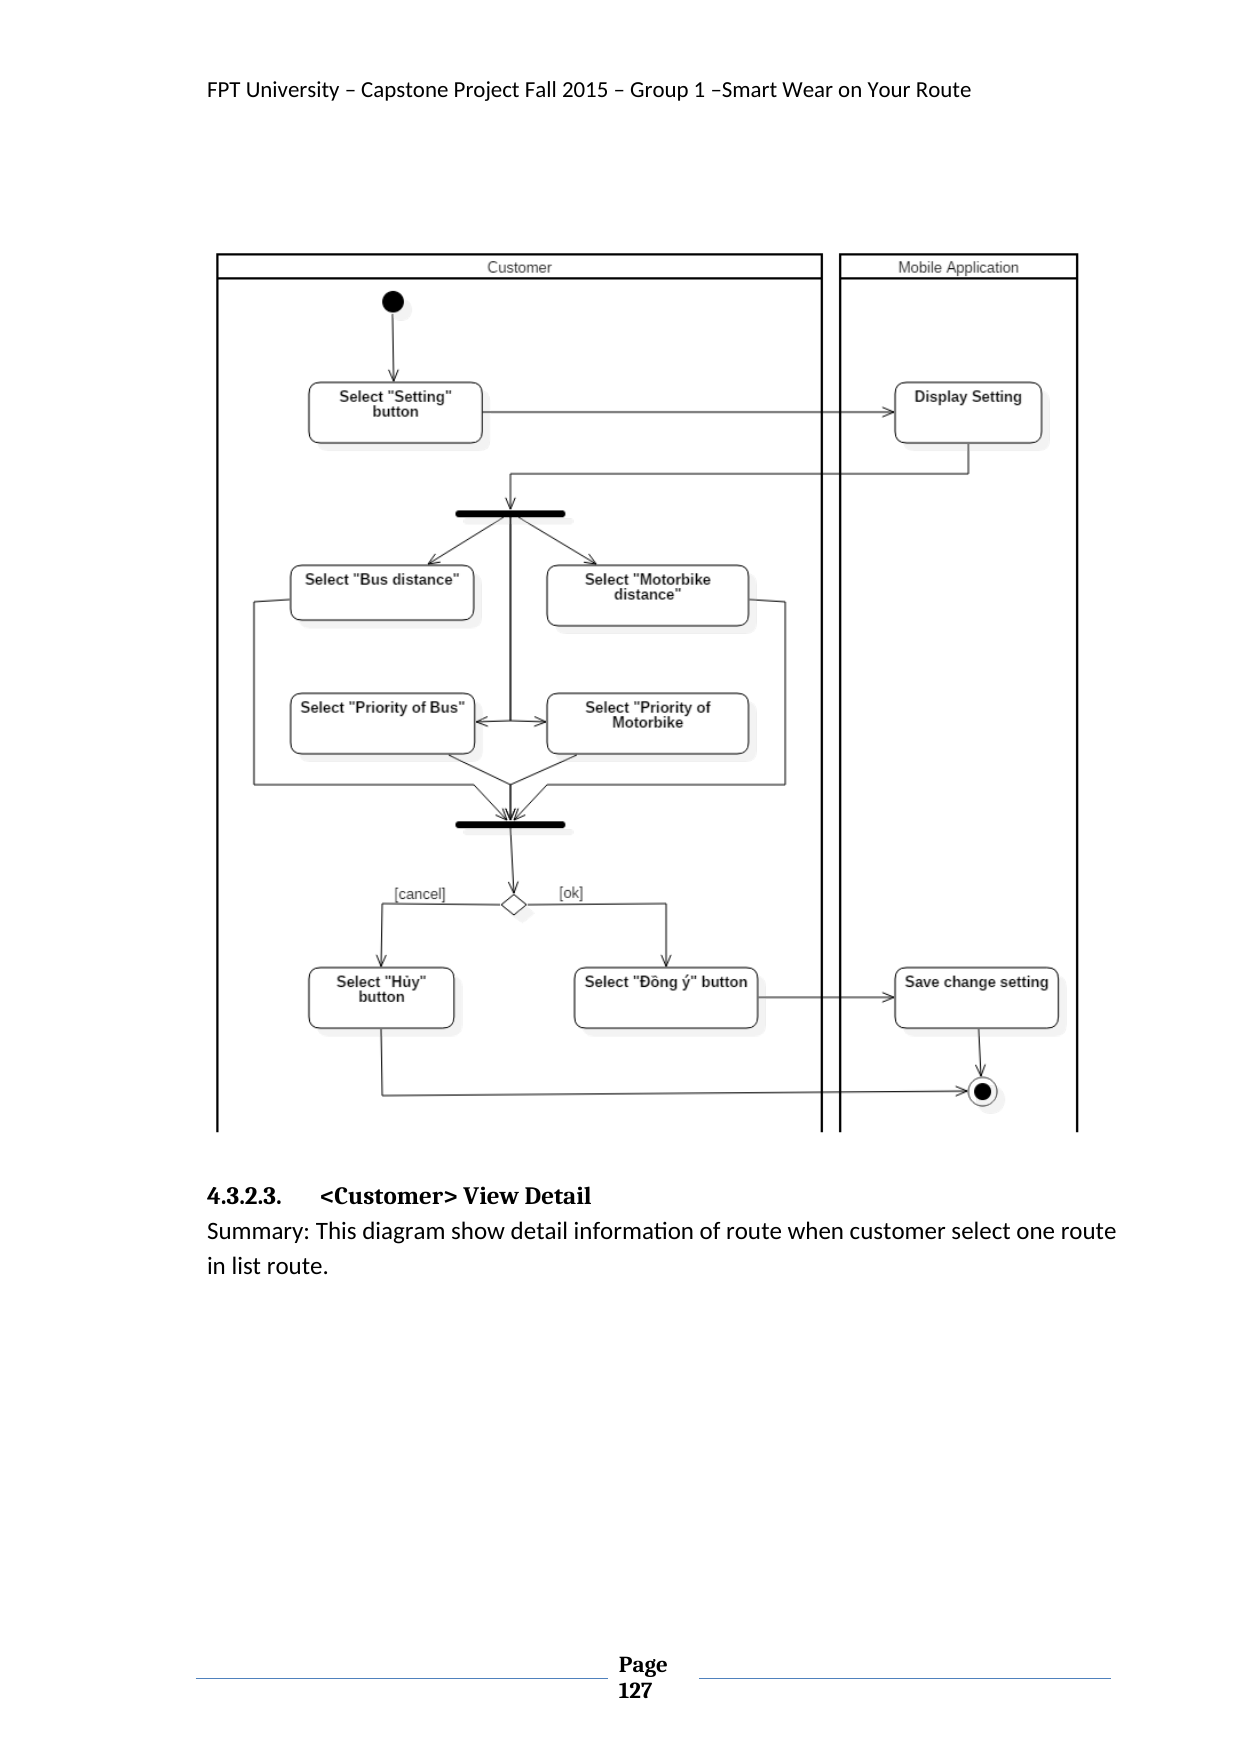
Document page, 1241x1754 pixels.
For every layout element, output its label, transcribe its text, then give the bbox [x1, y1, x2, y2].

subtitle <Customer> View Detail [207, 1182, 1122, 1211]
text Summary: This diagram show detail information of route when customer select one route in list route. [207, 1215, 1122, 1281]
picture [206, 243, 1123, 1178]
